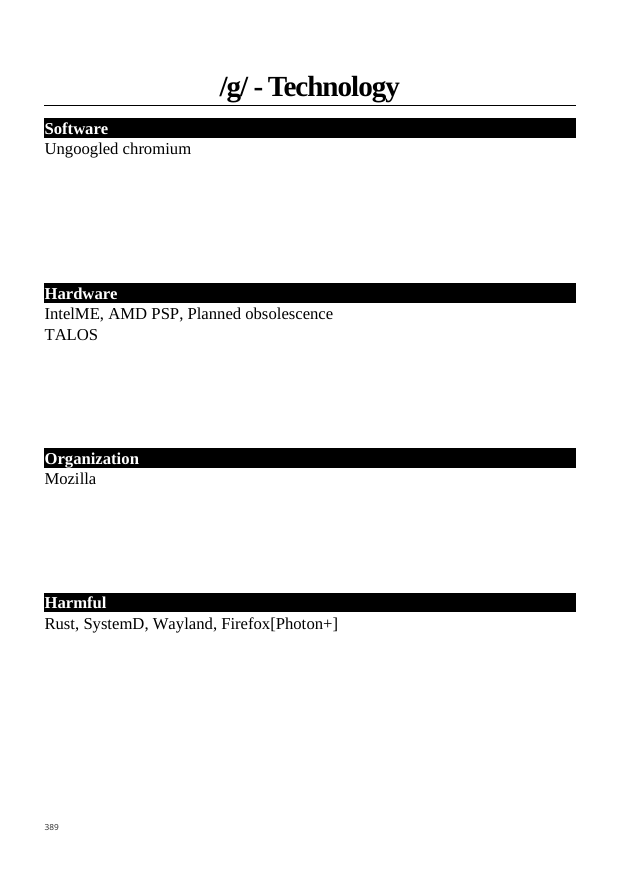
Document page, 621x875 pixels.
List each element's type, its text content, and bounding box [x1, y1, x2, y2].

subtitle Organization [44, 448, 576, 468]
subtitle Software [44, 118, 576, 138]
text Mozilla [44, 469, 576, 488]
text IntelME, AMD PSP, Planned obsolescence [44, 304, 576, 323]
text TALOS [44, 325, 576, 344]
subtitle Harmful [44, 593, 576, 612]
text Rust, SystemD, Wayland, Firefox[Photon+] [44, 613, 576, 633]
subtitle /g/ - Technology [44, 69, 576, 105]
subtitle Hardware [44, 283, 576, 303]
text Ungoogled chromium [44, 139, 576, 158]
